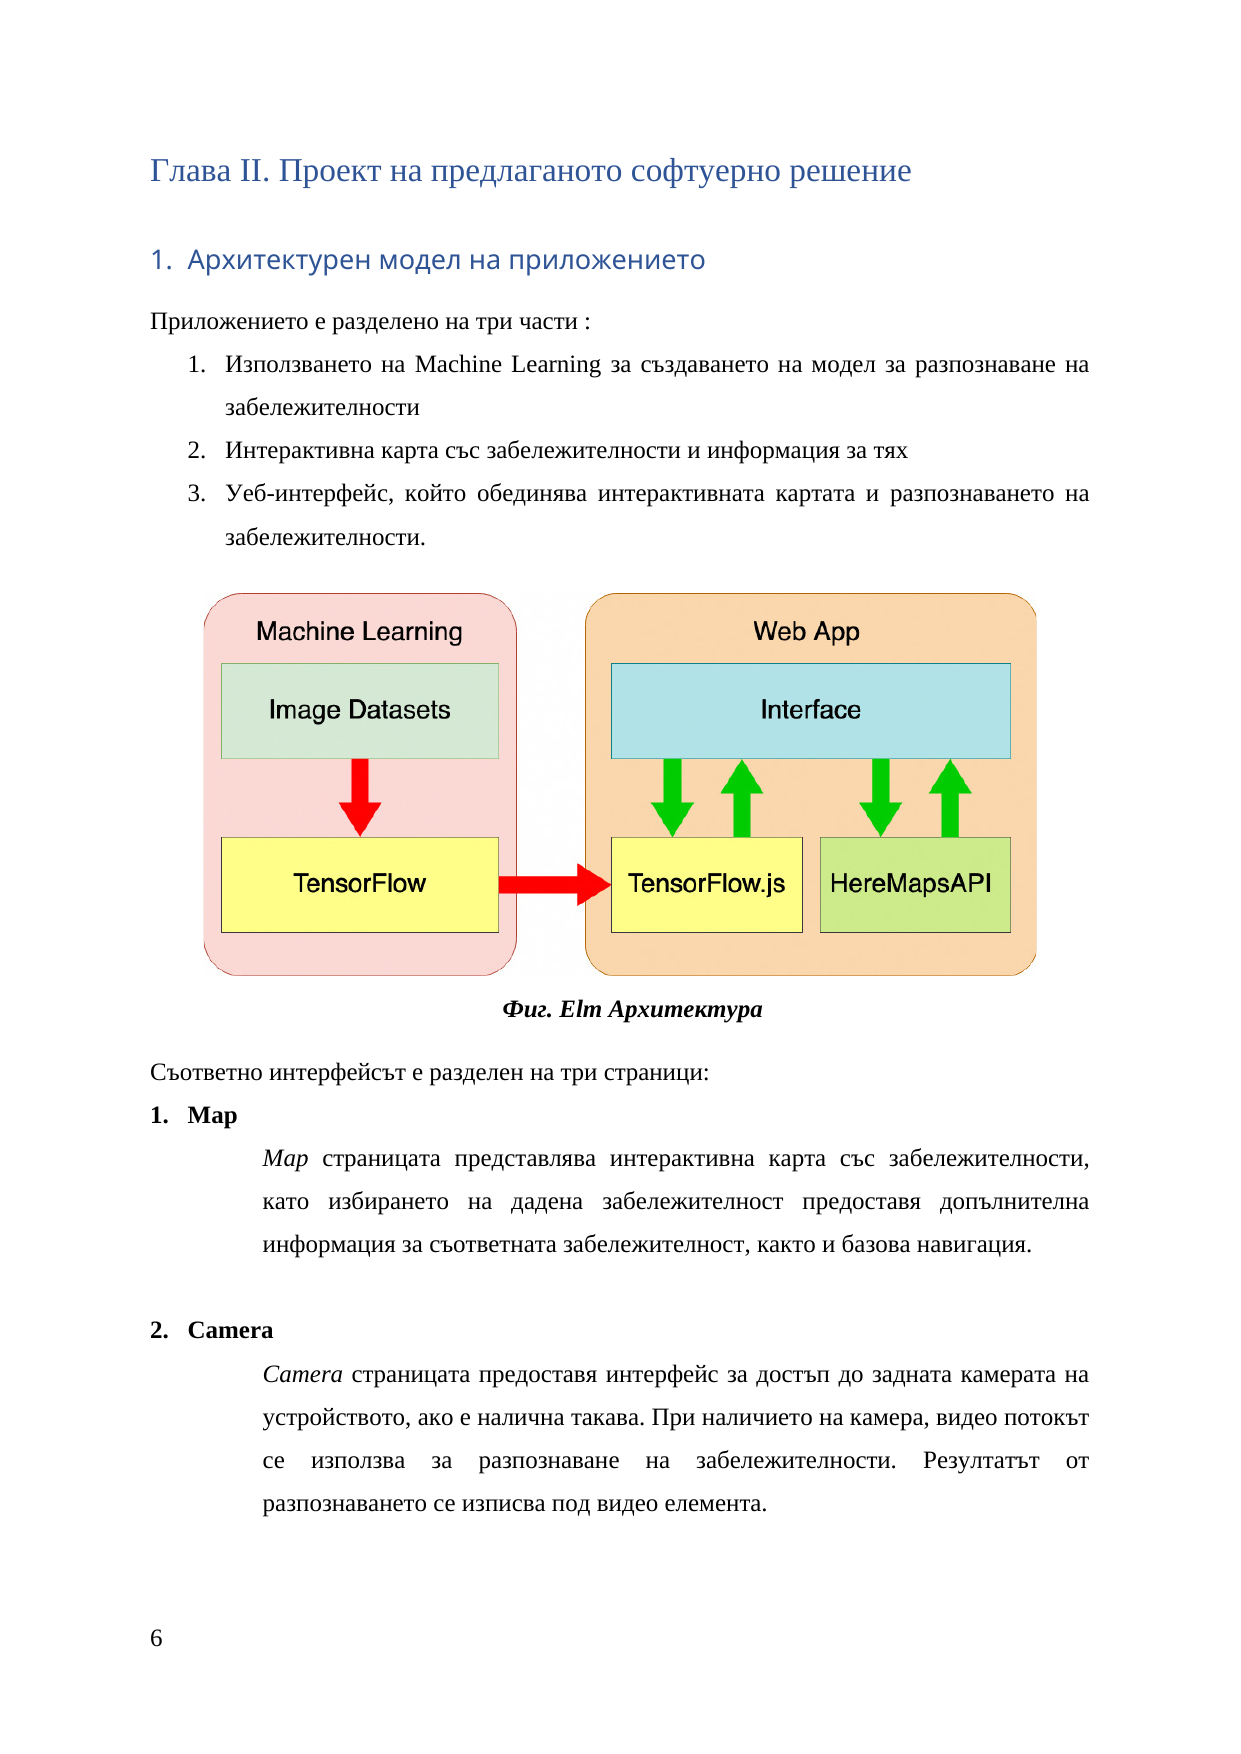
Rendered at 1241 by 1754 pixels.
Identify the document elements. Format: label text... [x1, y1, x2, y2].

list Map [150, 1100, 1090, 1129]
text Съответно интерфейсът е разделен на три страници: [150, 1057, 1090, 1086]
text Приложението е разделено на три части : [150, 306, 1090, 335]
list Map страницата представлява интерактивна карта със забележителности, като избирането на дадена забележителност предоставя допълнителна информация за съответната забележителност, както и базова навигация. [262, 1143, 1090, 1258]
picture [203, 593, 1037, 976]
list Camera [150, 1316, 1090, 1344]
list Camera страницата предоставя интерфейс за достъп до задната камерата на устройството, ако е налична такава. При наличието на камера, видео потокът се използва за разпознаване на забележителности. Резултатът от разпознаването се изписва под видео елемента. [262, 1359, 1090, 1517]
list Интерактивна карта със забележителности и информация за тях [187, 435, 1090, 464]
subtitle Глава II. Проект на предлаганото софтуерно решение [150, 150, 1090, 188]
list Уеб-интерфейс, който обединява интерактивната картата и разпознаването на забележителности. [187, 478, 1090, 550]
subtitle Архитектурен модел на приложението [150, 240, 1090, 277]
list Използването на Machine Learning за създаването на модел за разпознаване на забележителности [187, 349, 1090, 421]
